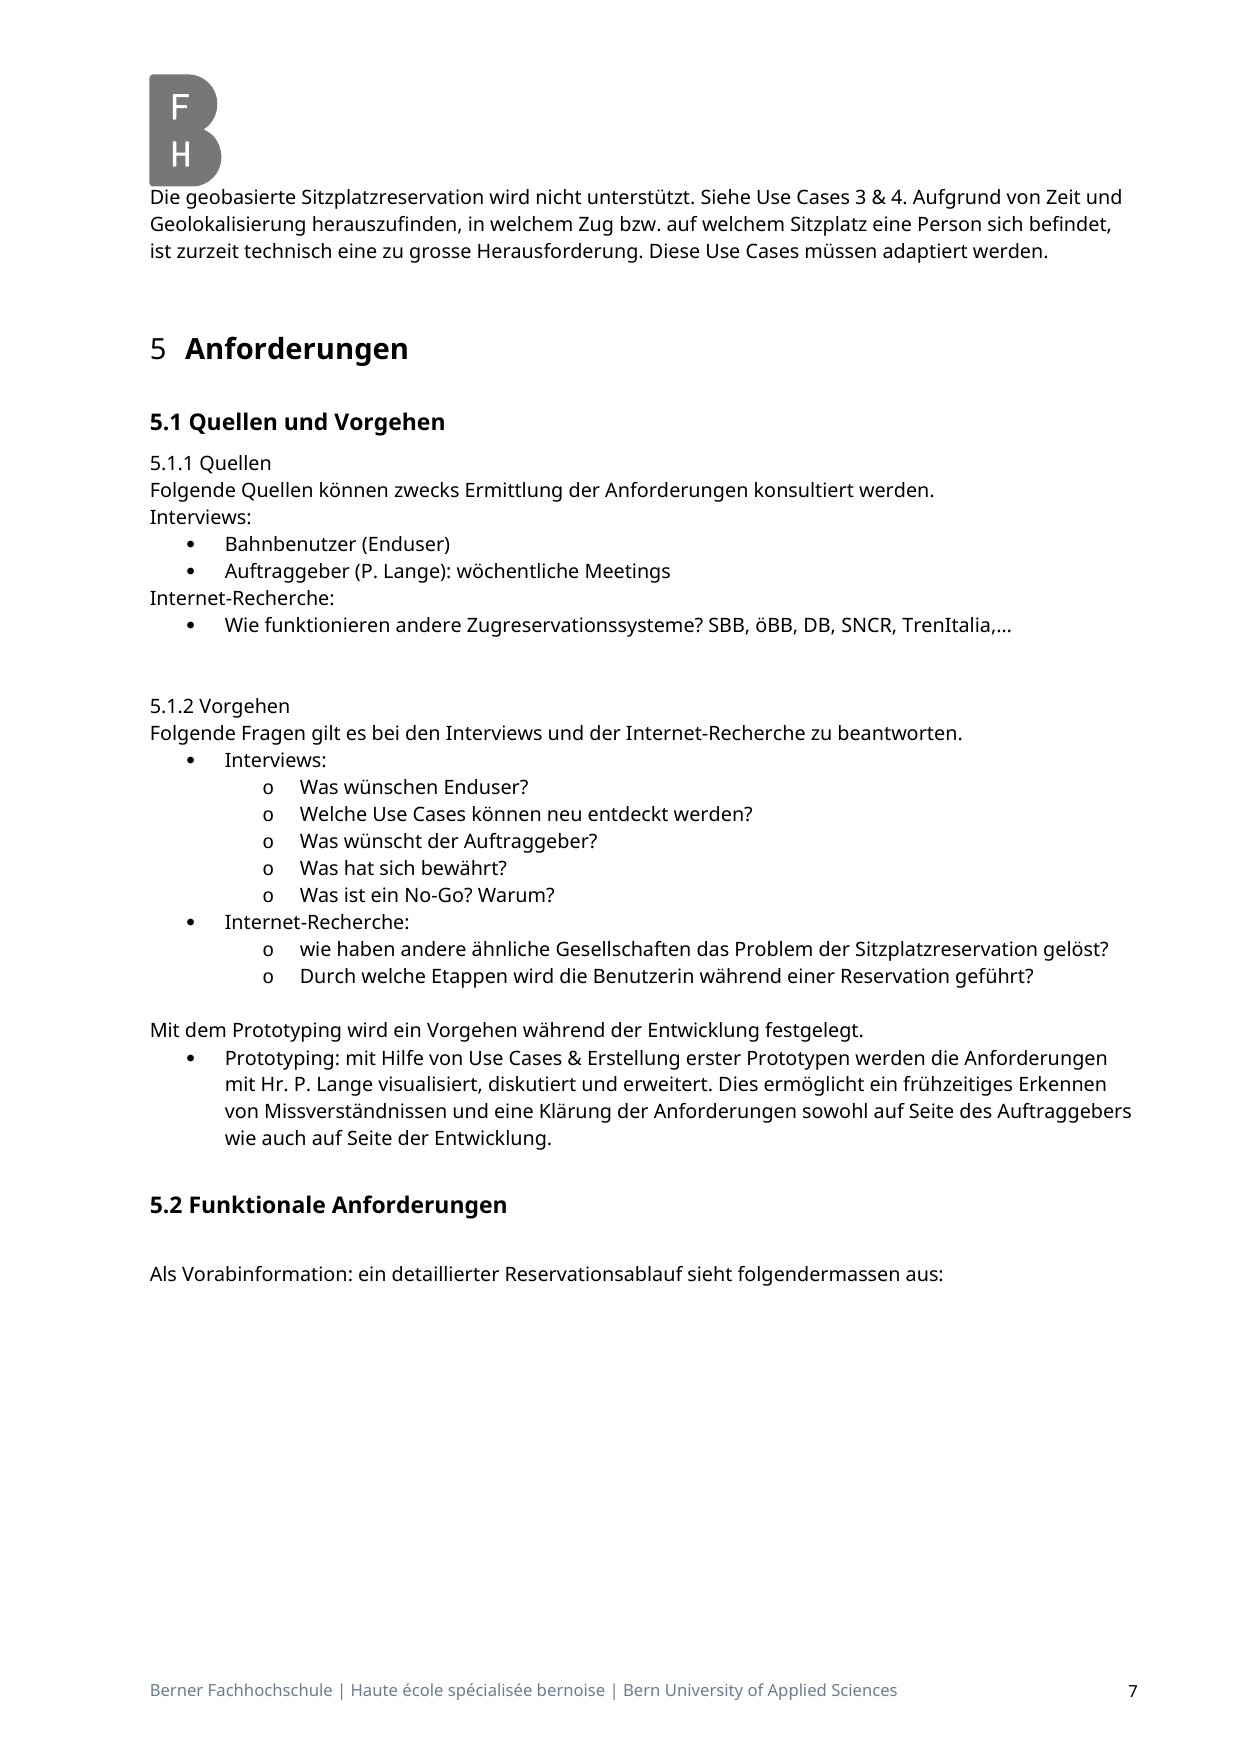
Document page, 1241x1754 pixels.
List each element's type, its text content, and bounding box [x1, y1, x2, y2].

text Folgende Fragen gilt es bei den Interviews und der Internet-Recherche zu beantworten. [149, 719, 1136, 746]
list Was hat sich bewährt? [262, 854, 1136, 882]
subtitle Quellen und Vorgehen [149, 406, 1136, 437]
subtitle Quellen [149, 449, 1136, 476]
subtitle Funktionale Anforderungen [149, 1189, 1136, 1220]
subtitle Anforderungen [149, 328, 1136, 368]
text Internet-Recherche: [149, 584, 1136, 611]
list Auftraggeber (P. Lange): wöchentliche Meetings [187, 557, 1136, 584]
subtitle Vorgehen [149, 692, 1136, 719]
text Die geobasierte Sitzplatzreservation wird nicht unterstützt. Siehe Use Cases 3 & 4. Aufgrund von Zeit und Geolokalisierung herauszufinden, in welchem Zug bzw. auf welchem Sitzplatz eine Person sich befindet, ist zurzeit technisch eine zu grosse Herausforderung. Diese Use Cases müssen adaptiert werden. [149, 183, 1136, 264]
list Bahnbenutzer (Enduser) [187, 530, 1136, 557]
list Prototyping: mit Hilfe von Use Cases & Erstellung erster Prototypen werden die Anforderungen mit Hr. P. Lange visualisiert, diskutiert und erweitert. Dies ermöglicht ein frühzeitiges Erkennen von Missverständnissen und eine Klärung der Anforderungen sowohl auf Seite des Auftraggebers wie auch auf Seite der Entwicklung. [187, 1044, 1136, 1152]
list Welche Use Cases können neu entdeckt werden? [262, 800, 1136, 827]
text Folgende Quellen können zwecks Ermittlung der Anforderungen konsultiert werden. [149, 476, 1136, 503]
list Was wünschen Enduser? [262, 773, 1136, 800]
list Durch welche Etappen wird die Benutzerin während einer Reservation geführt? [262, 963, 1136, 990]
text Mit dem Prototyping wird ein Vorgehen während der Entwicklung festgelegt. [149, 1017, 1136, 1044]
text Als Vorabinformation: ein detaillierter Reservationsablauf sieht folgendermassen aus: [149, 1260, 1136, 1287]
list Interviews: [187, 746, 1136, 773]
list Wie funktionieren andere Zugreservationssysteme? SBB, öBB, DB, SNCR, TrenItalia,… [187, 611, 1136, 638]
list wie haben andere ähnliche Gesellschaften das Problem der Sitzplatzreservation gelöst? [262, 936, 1136, 963]
list Internet-Recherche: [187, 909, 1136, 936]
list Was wünscht der Auftraggeber? [262, 827, 1136, 854]
list Was ist ein No-Go? Warum? [262, 882, 1136, 909]
text Interviews: [149, 503, 1136, 530]
